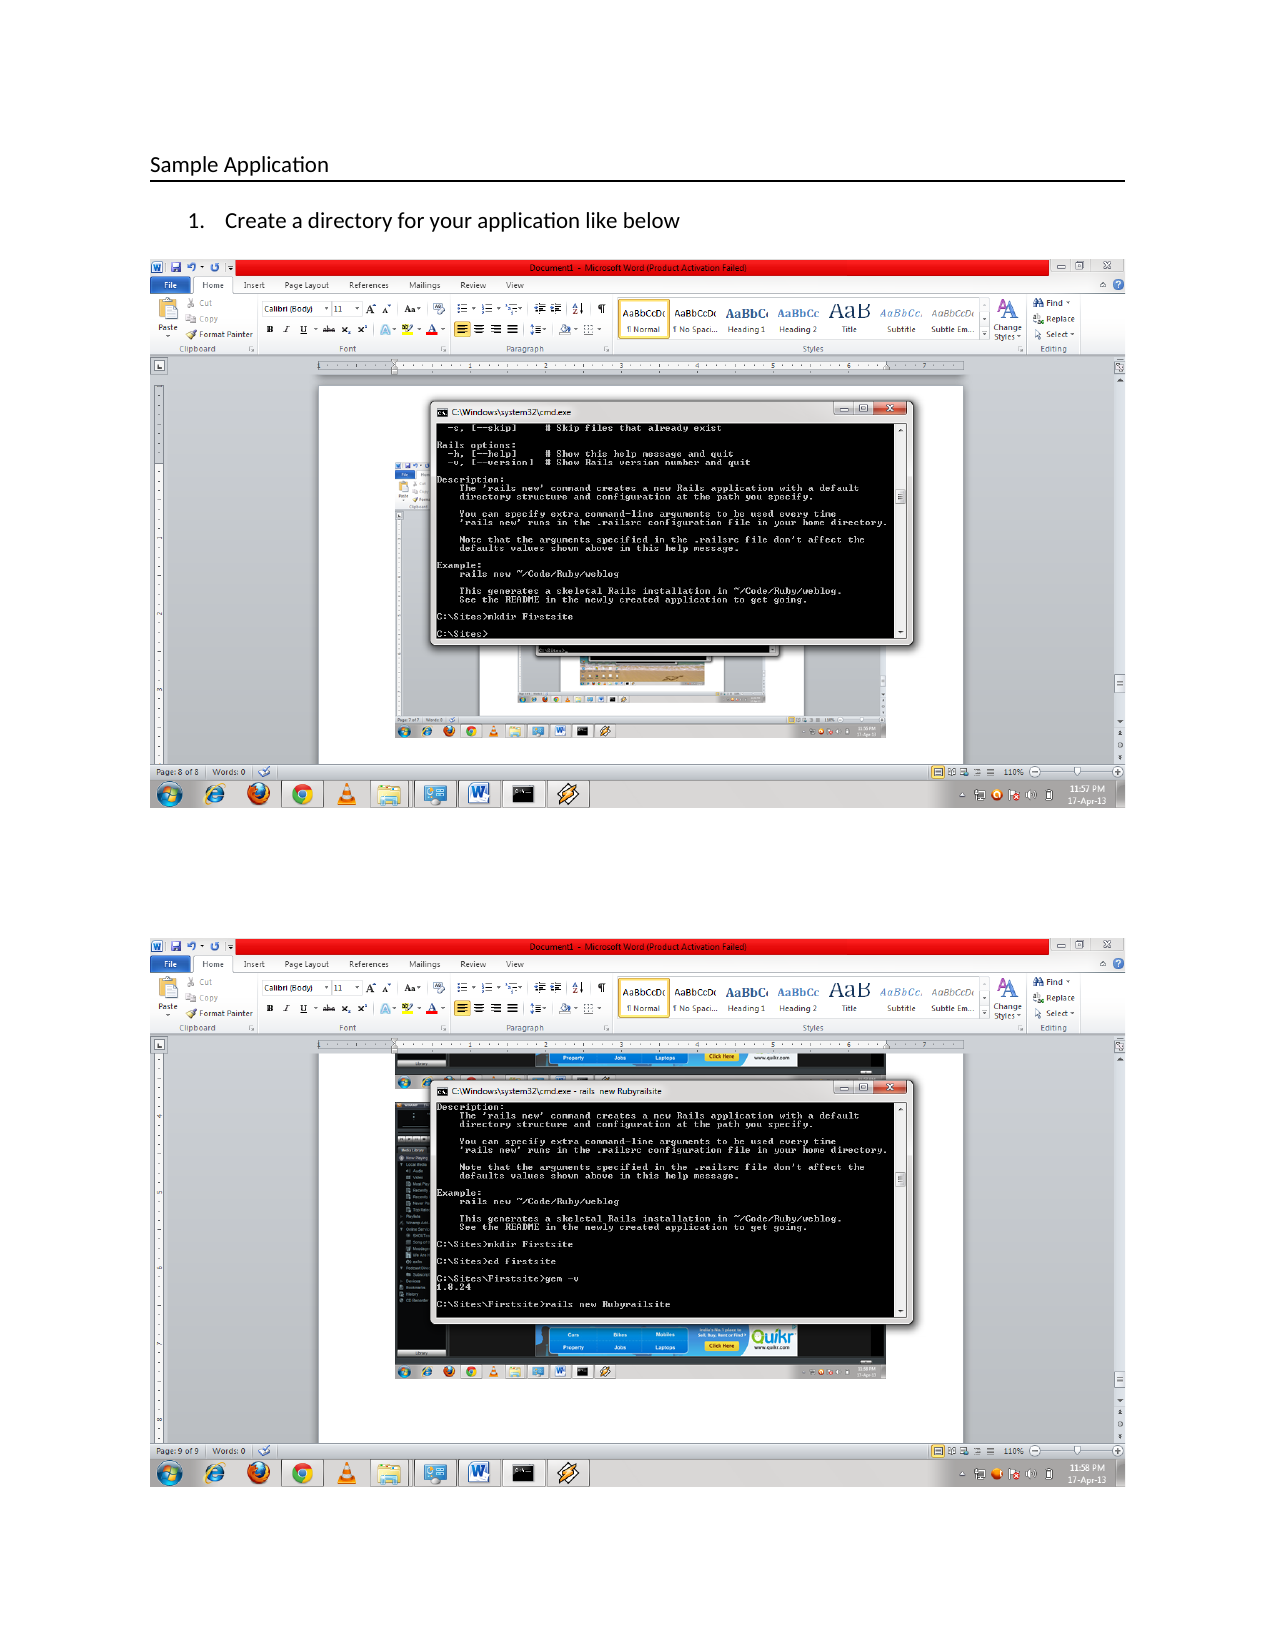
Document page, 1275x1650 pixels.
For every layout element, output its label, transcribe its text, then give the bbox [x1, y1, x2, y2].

picture [150, 259, 1125, 808]
picture [150, 938, 1125, 1487]
list Create a directory for your application like below [187, 207, 1125, 235]
text Sample Application [150, 150, 1125, 180]
